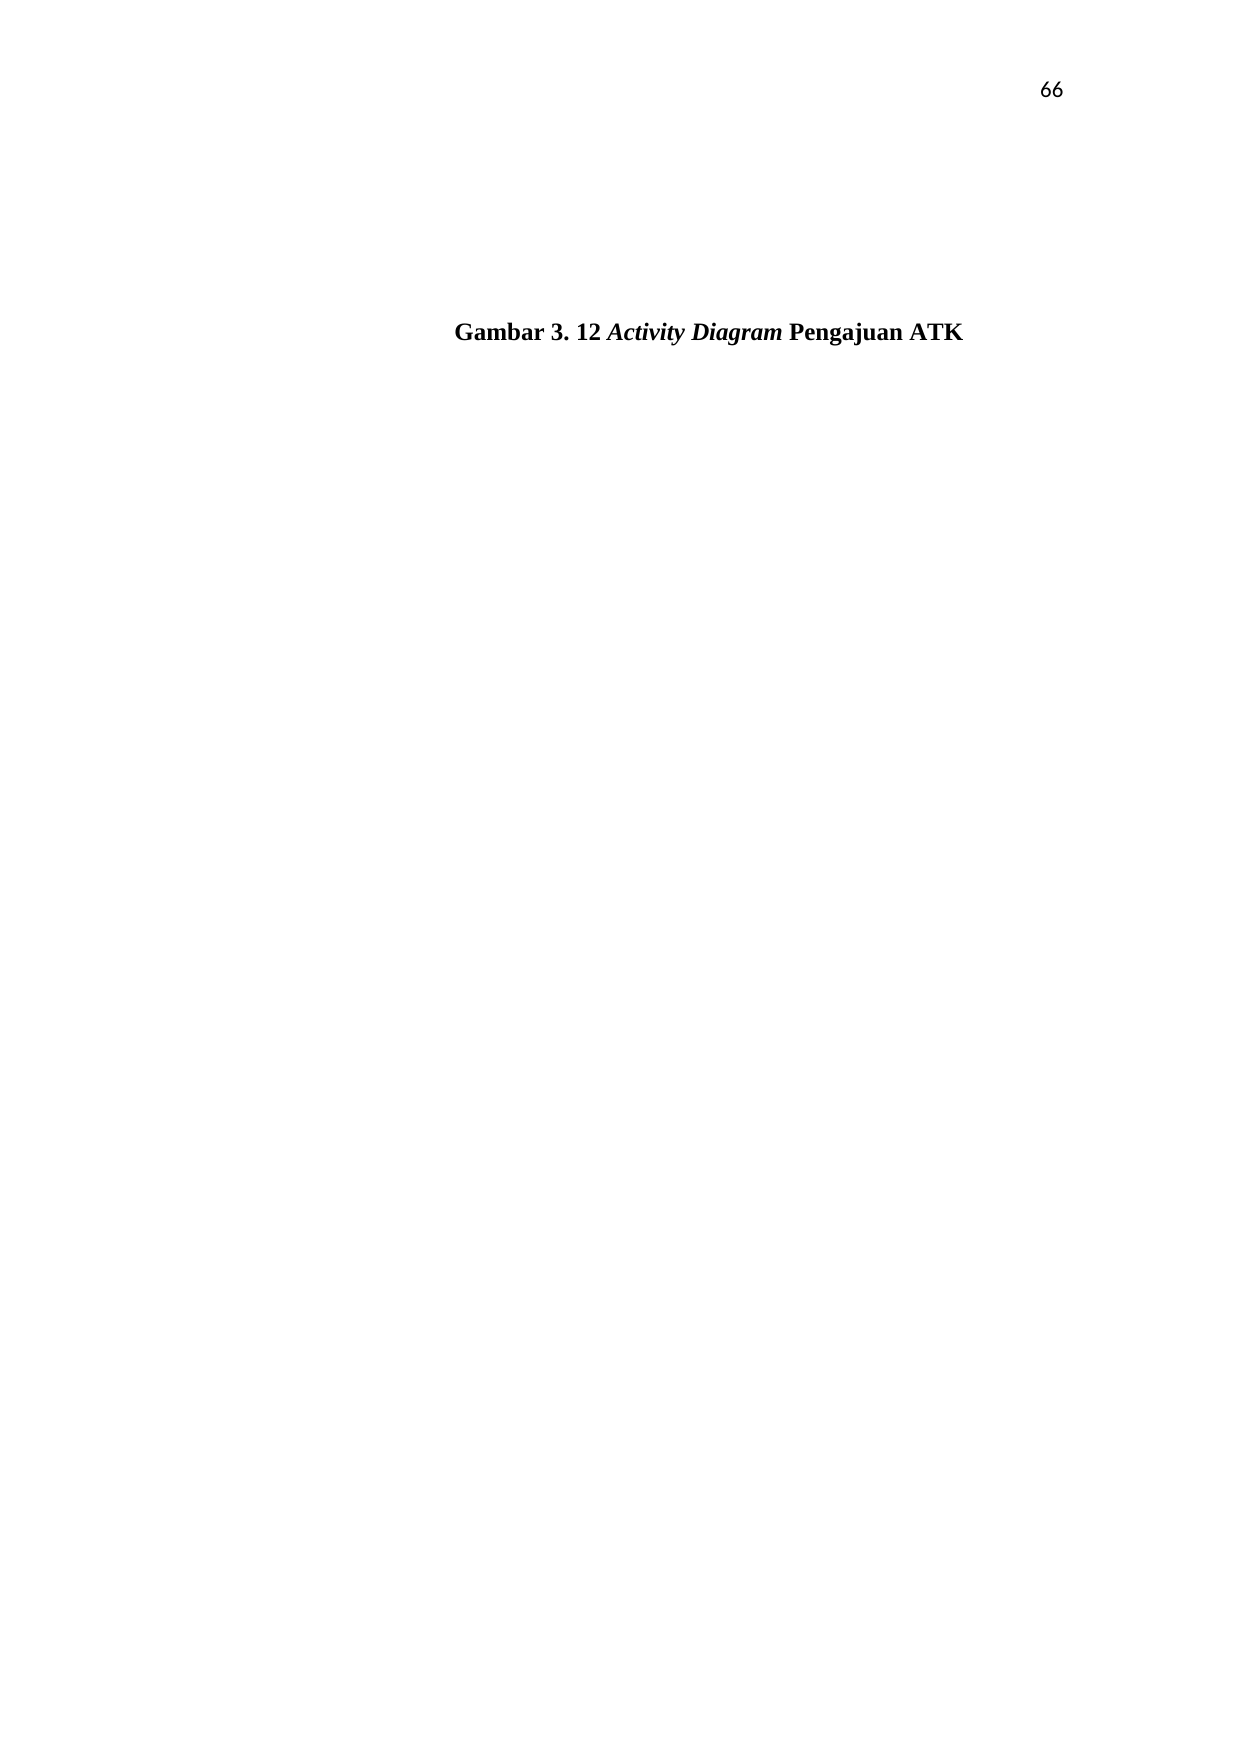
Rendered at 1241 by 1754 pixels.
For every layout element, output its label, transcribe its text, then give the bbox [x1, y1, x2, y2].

text Gambar 3. 12 Activity Diagram Pengajuan ATK [354, 317, 1063, 346]
